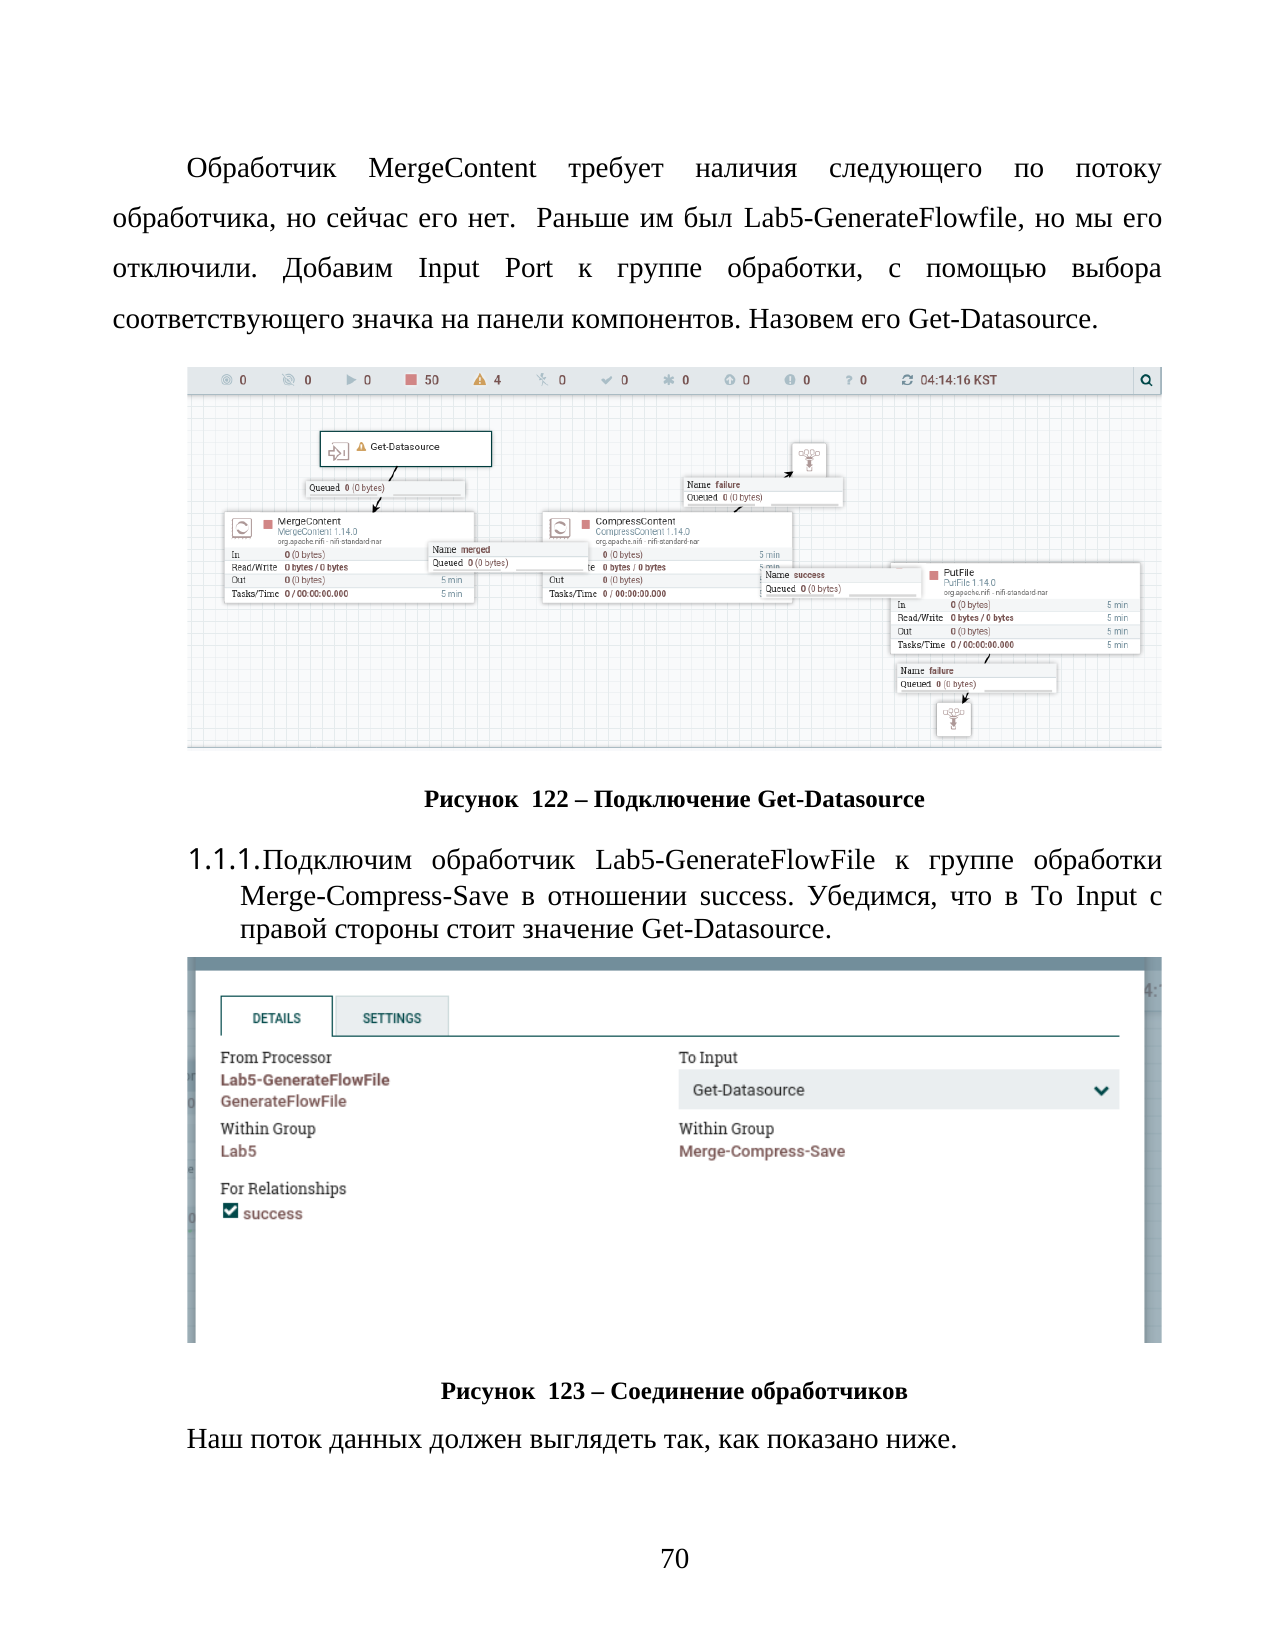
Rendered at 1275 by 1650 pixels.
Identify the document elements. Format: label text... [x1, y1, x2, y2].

picture [187, 367, 1162, 751]
subtitle Подключим обработчик Lab5-GenerateFlowFile к группе обработки Merge-Compress-Save в отношении success. Убедимся, что в To Input с правой стороны стоит значение Get-Datasource. [187, 838, 1162, 945]
picture [187, 957, 1162, 1343]
text Обработчик MergeContent требует наличия следующего по потоку обработчика, но сейчас его нет. Раньше им был Lab5-GenerateFlowfile, но мы его отключили. Добавим Input Port к группе обработки, с помощью выбора соответствующего значка на панели компонентов. Назовем его Get-Datasource. [112, 150, 1162, 334]
text Наш поток данных должен выглядеть так, как показано ниже. [112, 1422, 1162, 1455]
text Рисунок 122 – Подключение Get-Datasource [112, 784, 1162, 813]
text Рисунок 123 – Соединение обработчиков [112, 1376, 1162, 1405]
